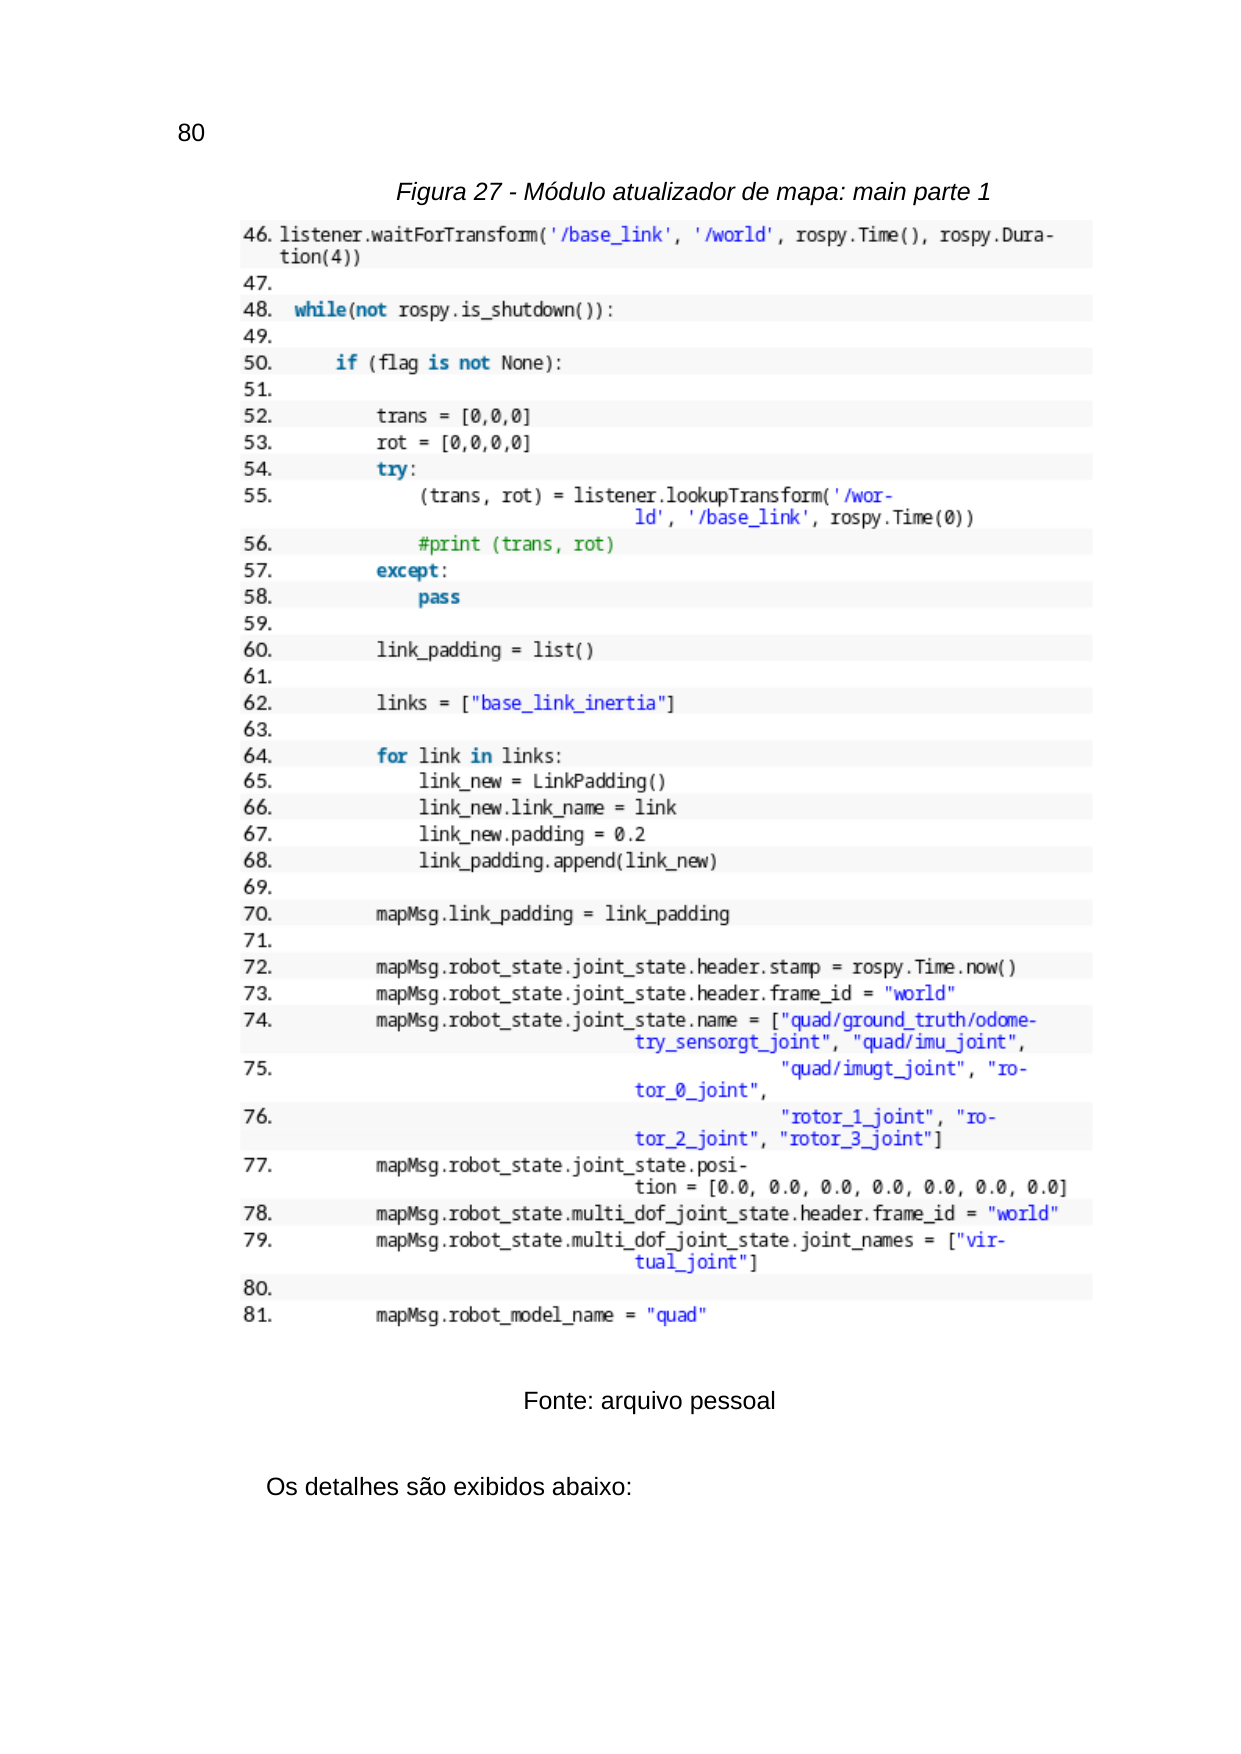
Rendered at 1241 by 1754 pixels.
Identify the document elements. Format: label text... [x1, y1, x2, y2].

text Os detalhes são exibidos abaixo: [177, 1472, 1122, 1501]
text Figura - Módulo atualizador de mapa: main parte 1 [177, 177, 1122, 206]
text Fonte: arquivo pessoal [177, 1386, 1122, 1414]
